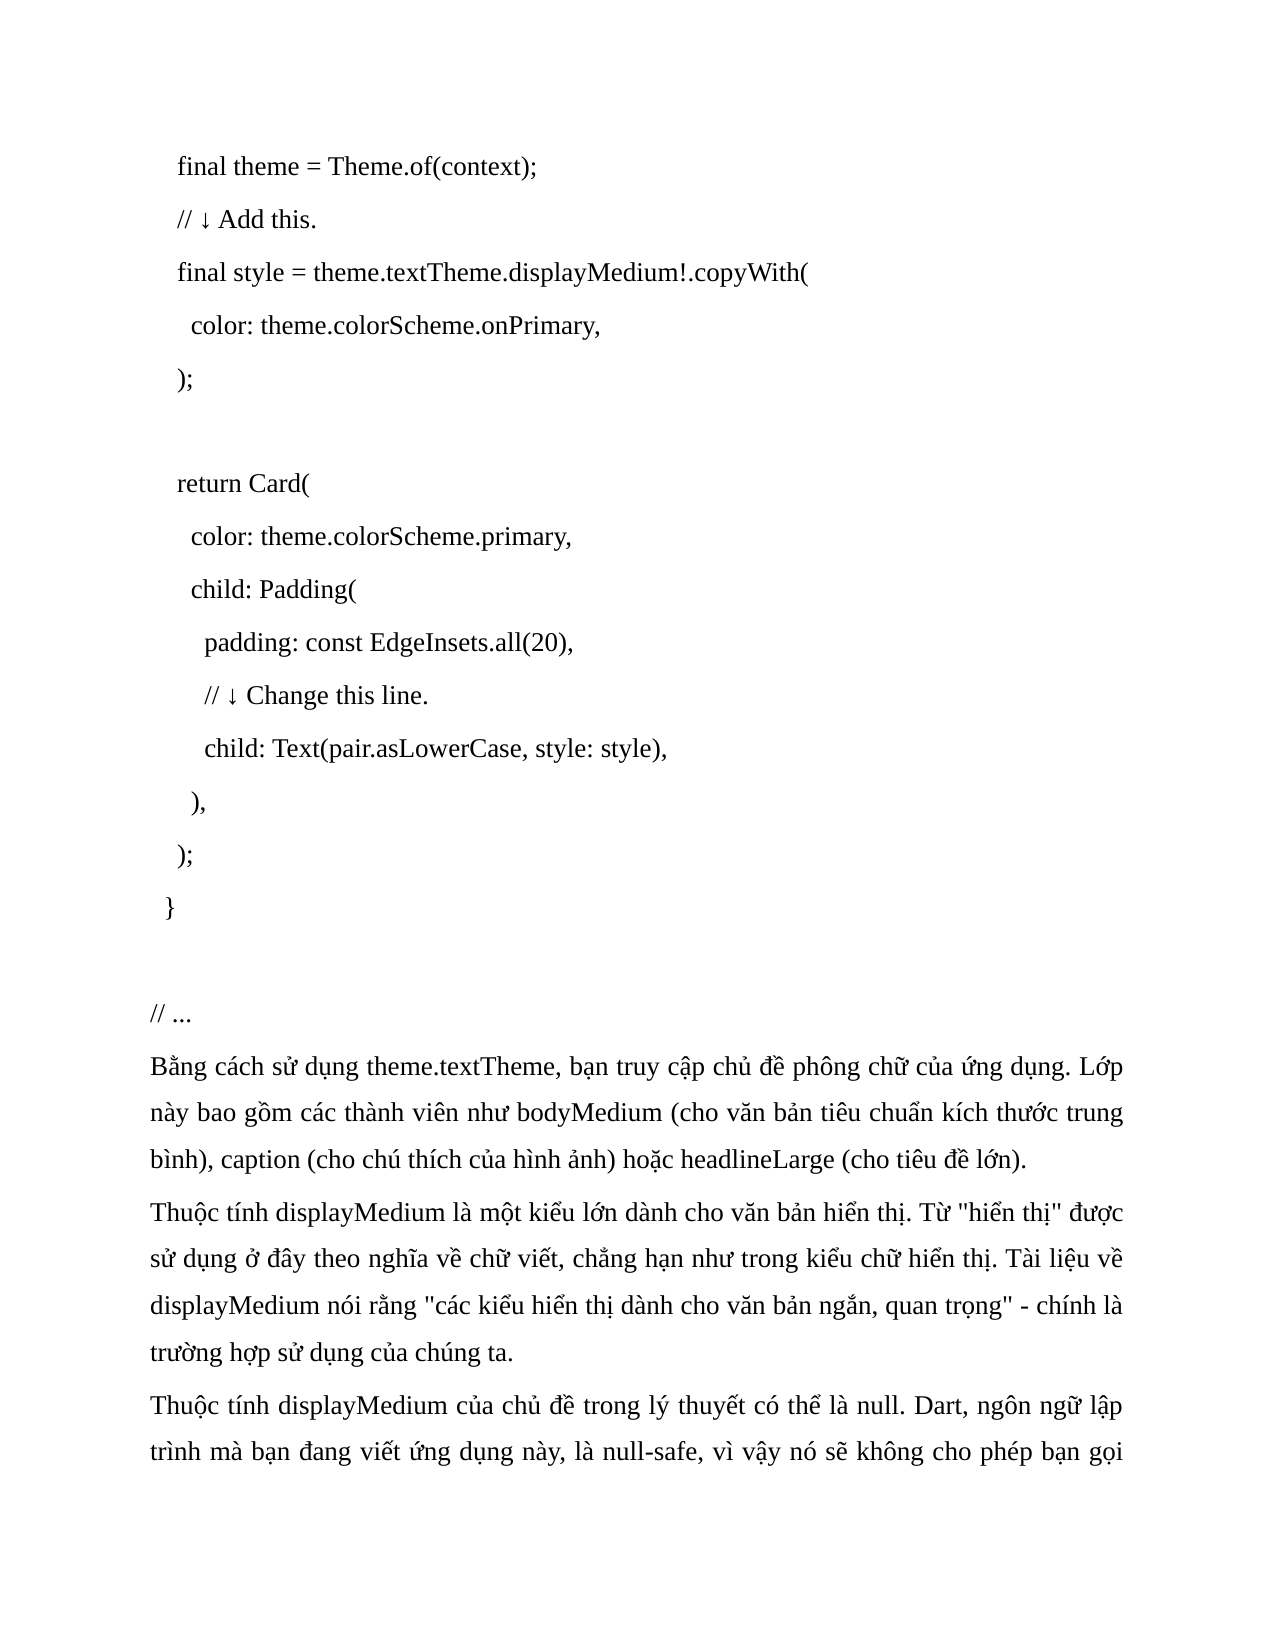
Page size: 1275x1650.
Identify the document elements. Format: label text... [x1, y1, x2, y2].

text } [150, 891, 1125, 922]
text ), [150, 785, 1125, 816]
text ); [150, 838, 1125, 869]
text ); [150, 362, 1125, 393]
text color: theme.colorScheme.primary, [150, 520, 1125, 552]
text final style = theme.textTheme.displayMedium!.copyWith( [150, 256, 1125, 287]
text // ↓ Add this. [150, 203, 1125, 234]
text Bằng cách sử dụng theme.textTheme, bạn truy cập chủ đề phông chữ của ứng dụng. Lớp này bao gồm các thành viên như bodyMedium (cho văn bản tiêu chuẩn kích thước trung bình), caption (cho chú thích của hình ảnh) hoặc headlineLarge (cho tiêu đề lớn). [150, 1049, 1125, 1174]
text child: Text(pair.asLowerCase, style: style), [150, 732, 1125, 763]
text // ... [150, 997, 1125, 1028]
text color: theme.colorScheme.onPrimary, [150, 309, 1125, 340]
text Thuộc tính displayMedium là một kiểu lớn dành cho văn bản hiển thị. Từ "hiển thị" được sử dụng ở đây theo nghĩa về chữ viết, chẳng hạn như trong kiểu chữ hiển thị. Tài liệu về displayMedium nói rằng "các kiểu hiển thị dành cho văn bản ngắn, quan trọng" - chính là trường hợp sử dụng của chúng ta. [150, 1196, 1125, 1367]
text padding: const EdgeInsets.all(20), [150, 626, 1125, 657]
text // ↓ Change this line. [150, 679, 1125, 710]
text return Card( [150, 467, 1125, 499]
text child: Padding( [150, 573, 1125, 604]
text final theme = Theme.of(context); [150, 150, 1125, 181]
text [150, 1389, 1125, 1467]
